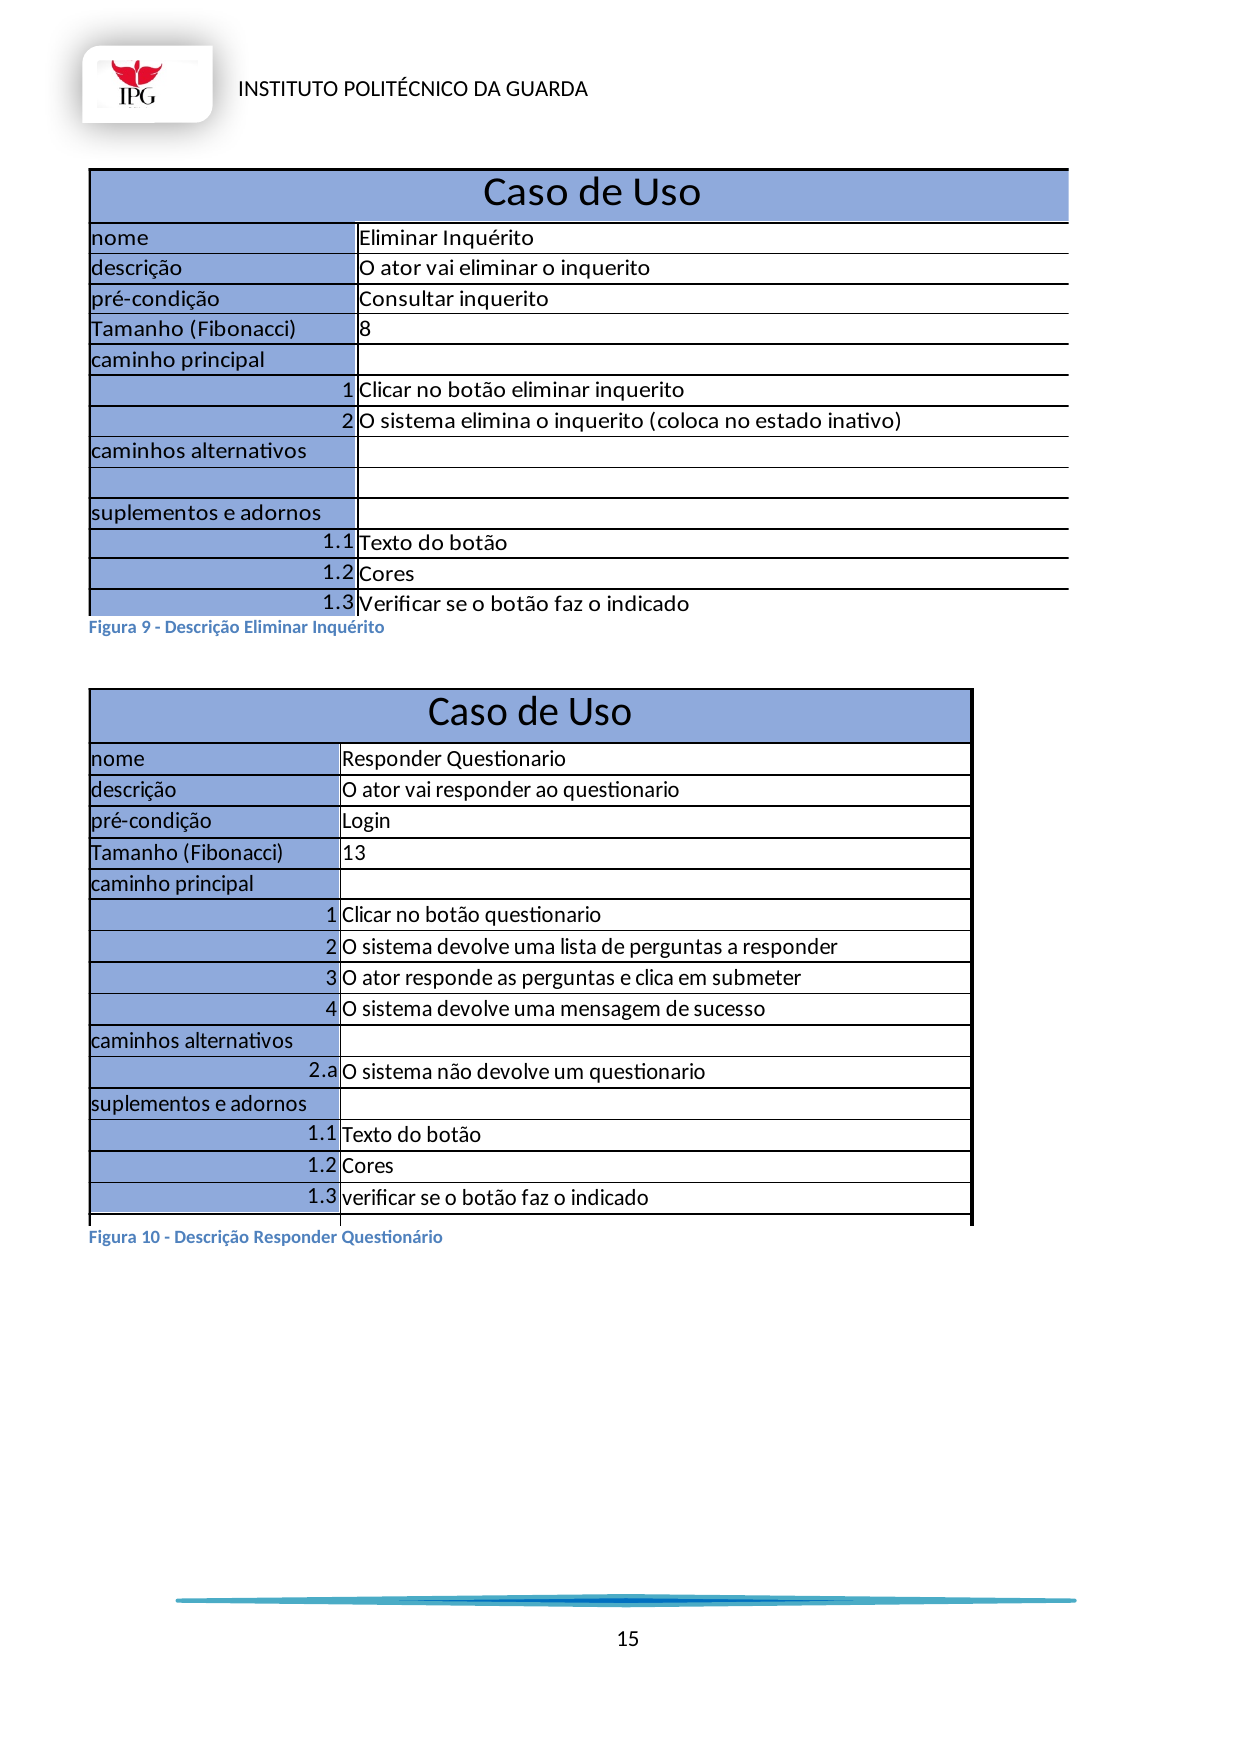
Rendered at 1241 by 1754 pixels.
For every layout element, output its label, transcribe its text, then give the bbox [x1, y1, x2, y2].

text Figura 9 - Descrição Eliminar Inquérito [89, 615, 1167, 638]
text Figura 10 - Descrição Responder Questionário [89, 1226, 1167, 1248]
picture [97, 61, 198, 108]
